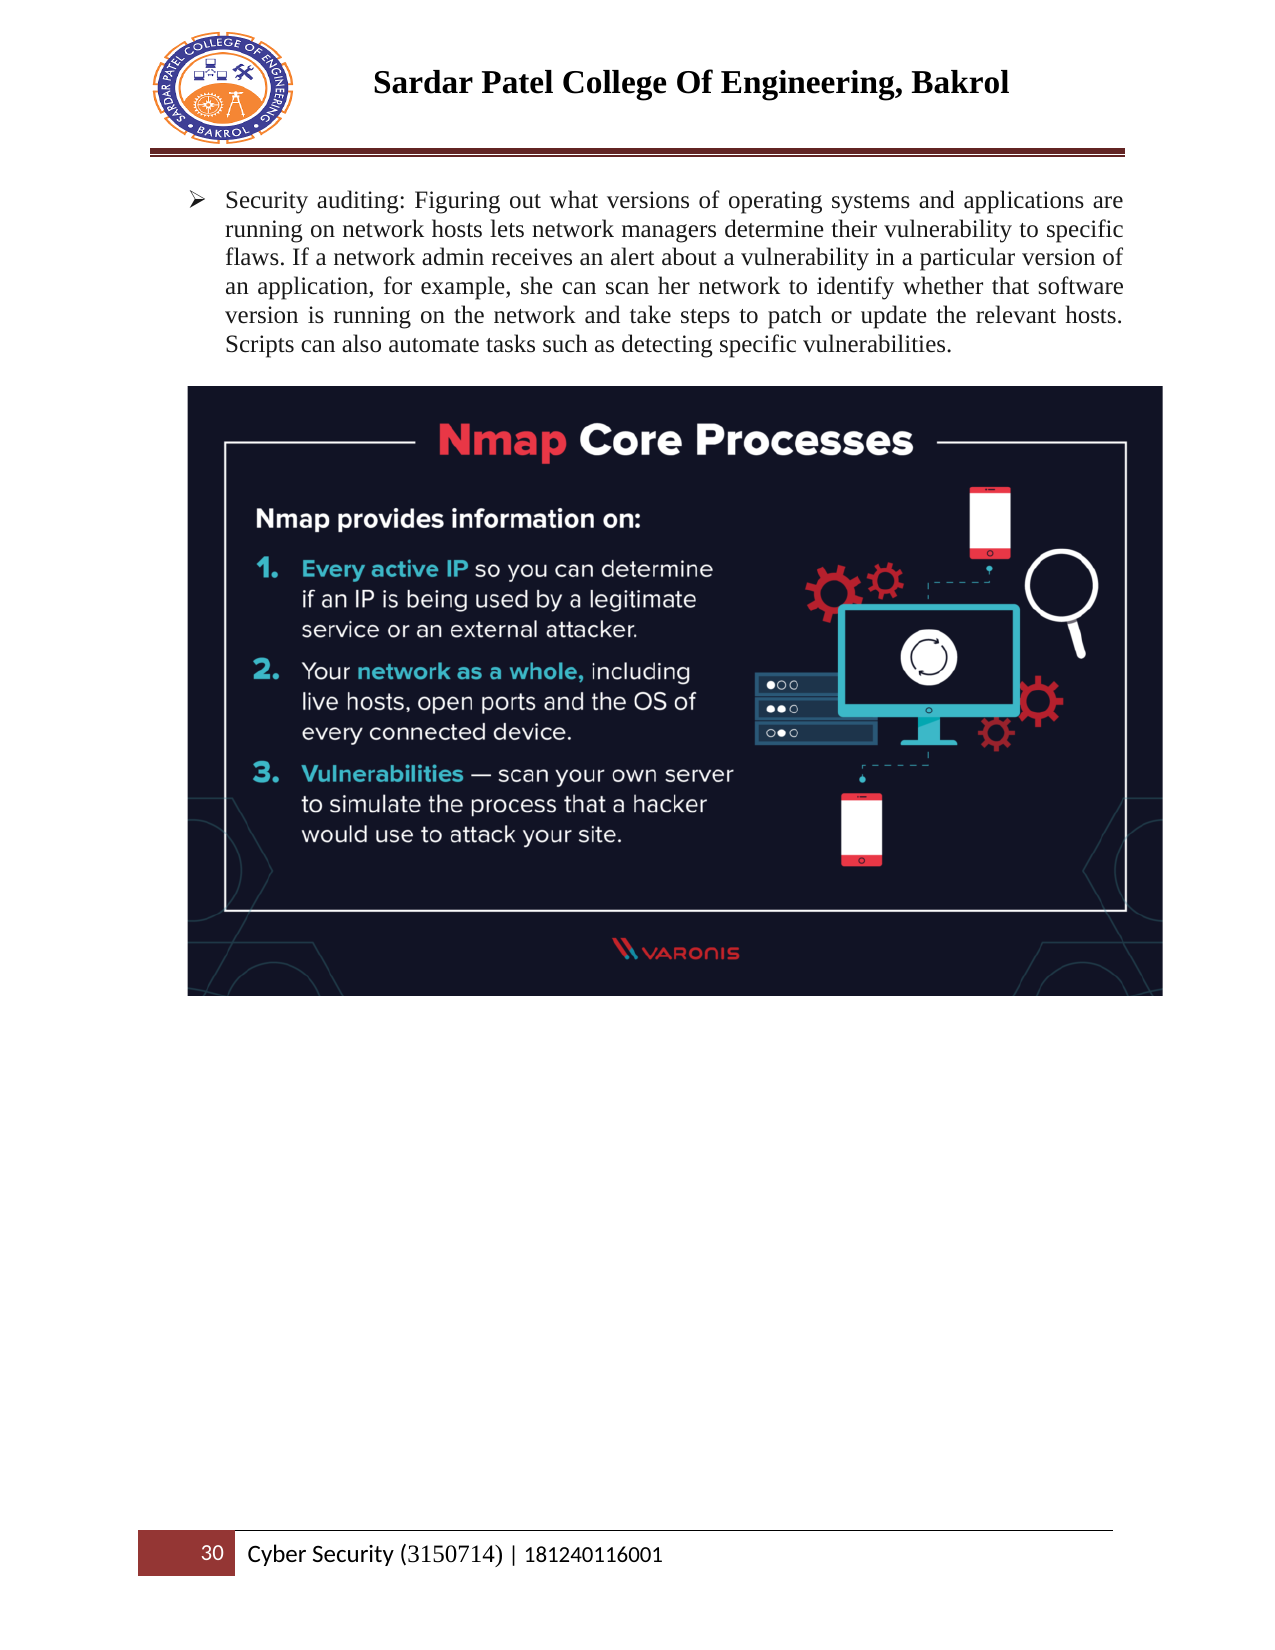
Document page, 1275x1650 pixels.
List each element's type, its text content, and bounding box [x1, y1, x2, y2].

list Security auditing: Figuring out what versions of operating systems and applications are running on network hosts lets network managers determine their vulnerability to specific flaws. If a network admin receives an alert about a vulnerability in a particular version of an application, for example, she can scan her network to identify whether that software version is running on the network and take steps to patch or update the relevant hosts. Scripts can also automate tasks such as detecting specific vulnerabilities. [187, 185, 1125, 357]
picture [187, 386, 1163, 996]
picture [150, 30, 296, 146]
